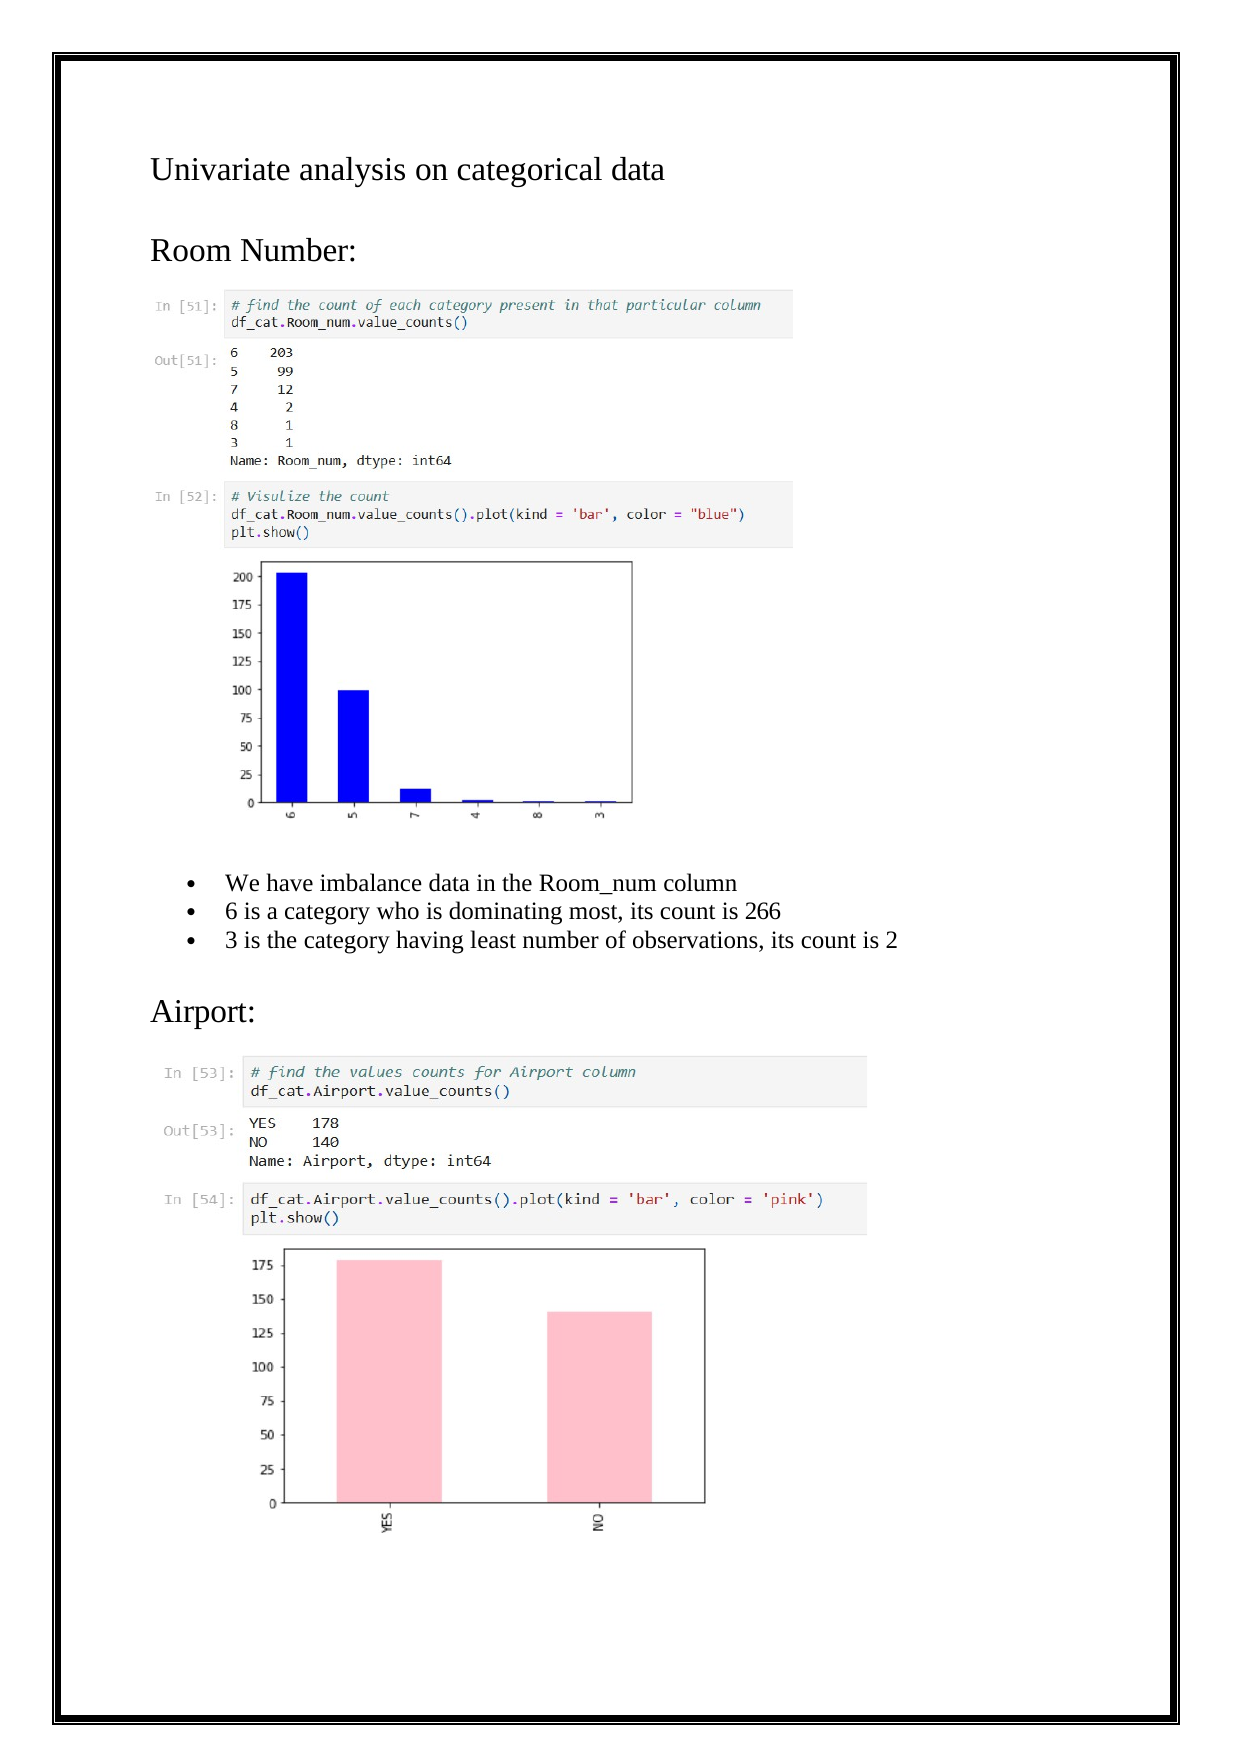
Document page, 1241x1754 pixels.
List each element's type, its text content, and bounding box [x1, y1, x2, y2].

list 6 is a category who is dominating most, its count is 266 [187, 896, 1170, 925]
subtitle Airport: [150, 992, 1170, 1030]
picture [163, 1055, 868, 1533]
list 3 is the category having least number of observations, its count is 2 [187, 925, 1170, 954]
picture [155, 289, 793, 819]
subtitle Univariate analysis on categorical data [150, 149, 1170, 187]
text Room Number: [150, 230, 1170, 268]
list We have imbalance data in the Room_num column [187, 868, 1170, 896]
